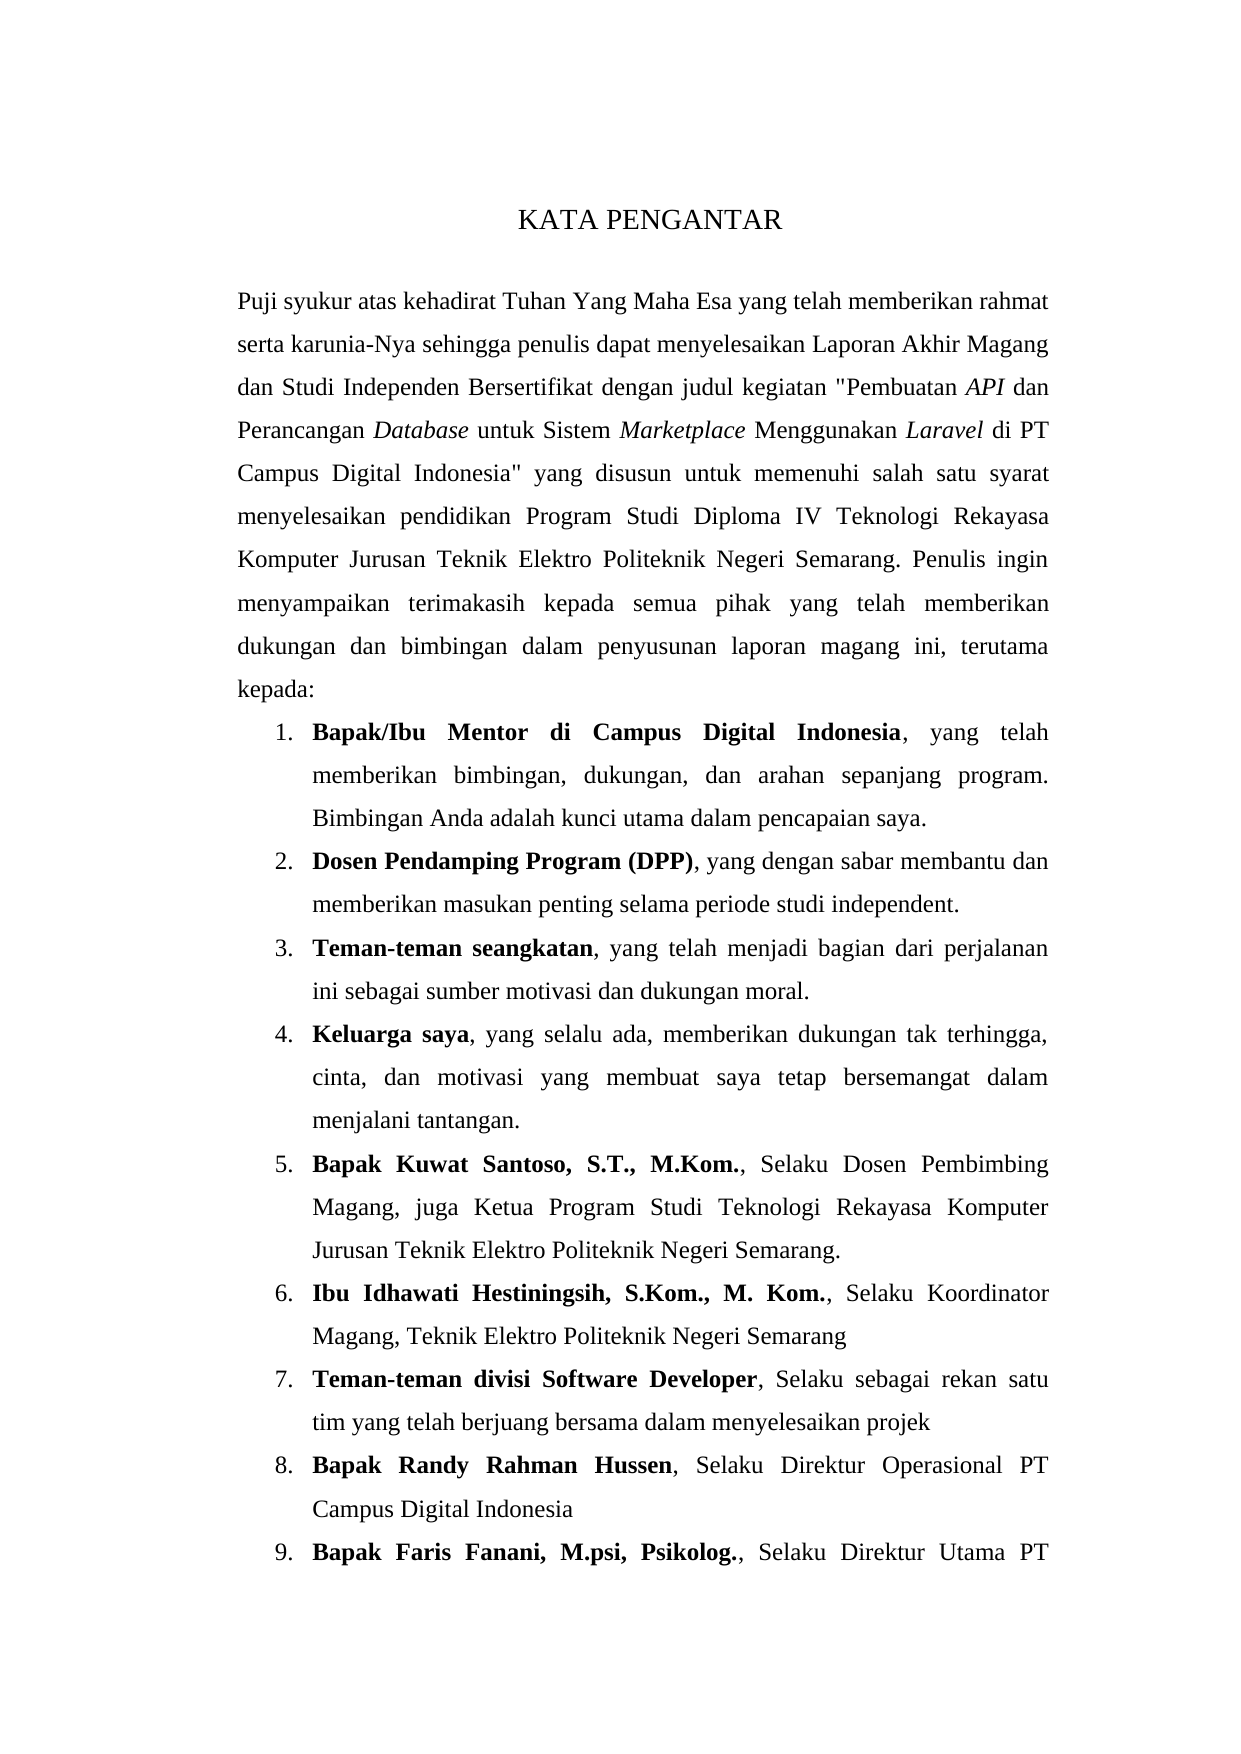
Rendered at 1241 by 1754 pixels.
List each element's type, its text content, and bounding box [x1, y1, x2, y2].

text Puji syukur atas kehadirat Tuhan Yang Maha Esa yang telah memberikan rahmat serta karunia-Nya sehingga penulis dapat menyelesaikan Laporan Akhir Magang dan Studi Independen Bersertifikat dengan judul kegiatan "Pembuatan API dan Perancangan Database untuk Sistem Marketplace Menggunakan Laravel di PT Campus Digital Indonesia" yang disusun untuk memenuhi salah satu syarat menyelesaikan pendidikan Program Studi Diploma IV Teknologi Rekayasa Komputer Jurusan Teknik Elektro Politeknik Negeri Semarang. Penulis ingin menyampaikan terimakasih kepada semua pihak yang telah memberikan dukungan dan bimbingan dalam penyusunan laporan magang ini, terutama kepada: [237, 286, 1049, 703]
list Teman-teman divisi Software Developer, Selaku sebagai rekan satu tim yang telah berjuang bersama dalam menyelesaikan projek [274, 1364, 1049, 1436]
list Keluarga saya, yang selalu ada, memberikan dukungan tak terhingga, cinta, dan motivasi yang membuat saya tetap bersemangat dalam menjalani tantangan. [274, 1019, 1048, 1134]
list Bapak/Ibu Mentor di Campus Digital Indonesia, yang telah memberikan bimbingan, dukungan, dan arahan sepanjang program. Bimbingan Anda adalah kunci utama dalam pencapaian saya. [274, 717, 1049, 832]
list Ibu Idhawati Hestiningsih, S.Kom., M. Kom., Selaku Koordinator Magang, Teknik Elektro Politeknik Negeri Semarang [274, 1278, 1049, 1350]
list Bapak Randy Rahman Hussen, Selaku Direktur Operasional PT Campus Digital Indonesia [274, 1451, 1049, 1522]
list Dosen Pendamping Program (DPP), yang dengan sabar membantu dan memberikan masukan penting selama periode studi independent. [274, 846, 1049, 918]
list Teman-teman seangkatan, yang telah menjadi bagian dari perjalanan ini sebagai sumber motivasi dan dukungan moral. [274, 933, 1049, 1004]
list Bapak Kuwat Santoso, S.T., M.Kom., Selaku Dosen Pembimbing Magang, juga Ketua Program Studi Teknologi Rekayasa Komputer Jurusan Teknik Elektro Politeknik Negeri Semarang. [274, 1149, 1049, 1264]
subtitle KATA PENGANTAR [237, 202, 1063, 236]
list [274, 1537, 1049, 1566]
